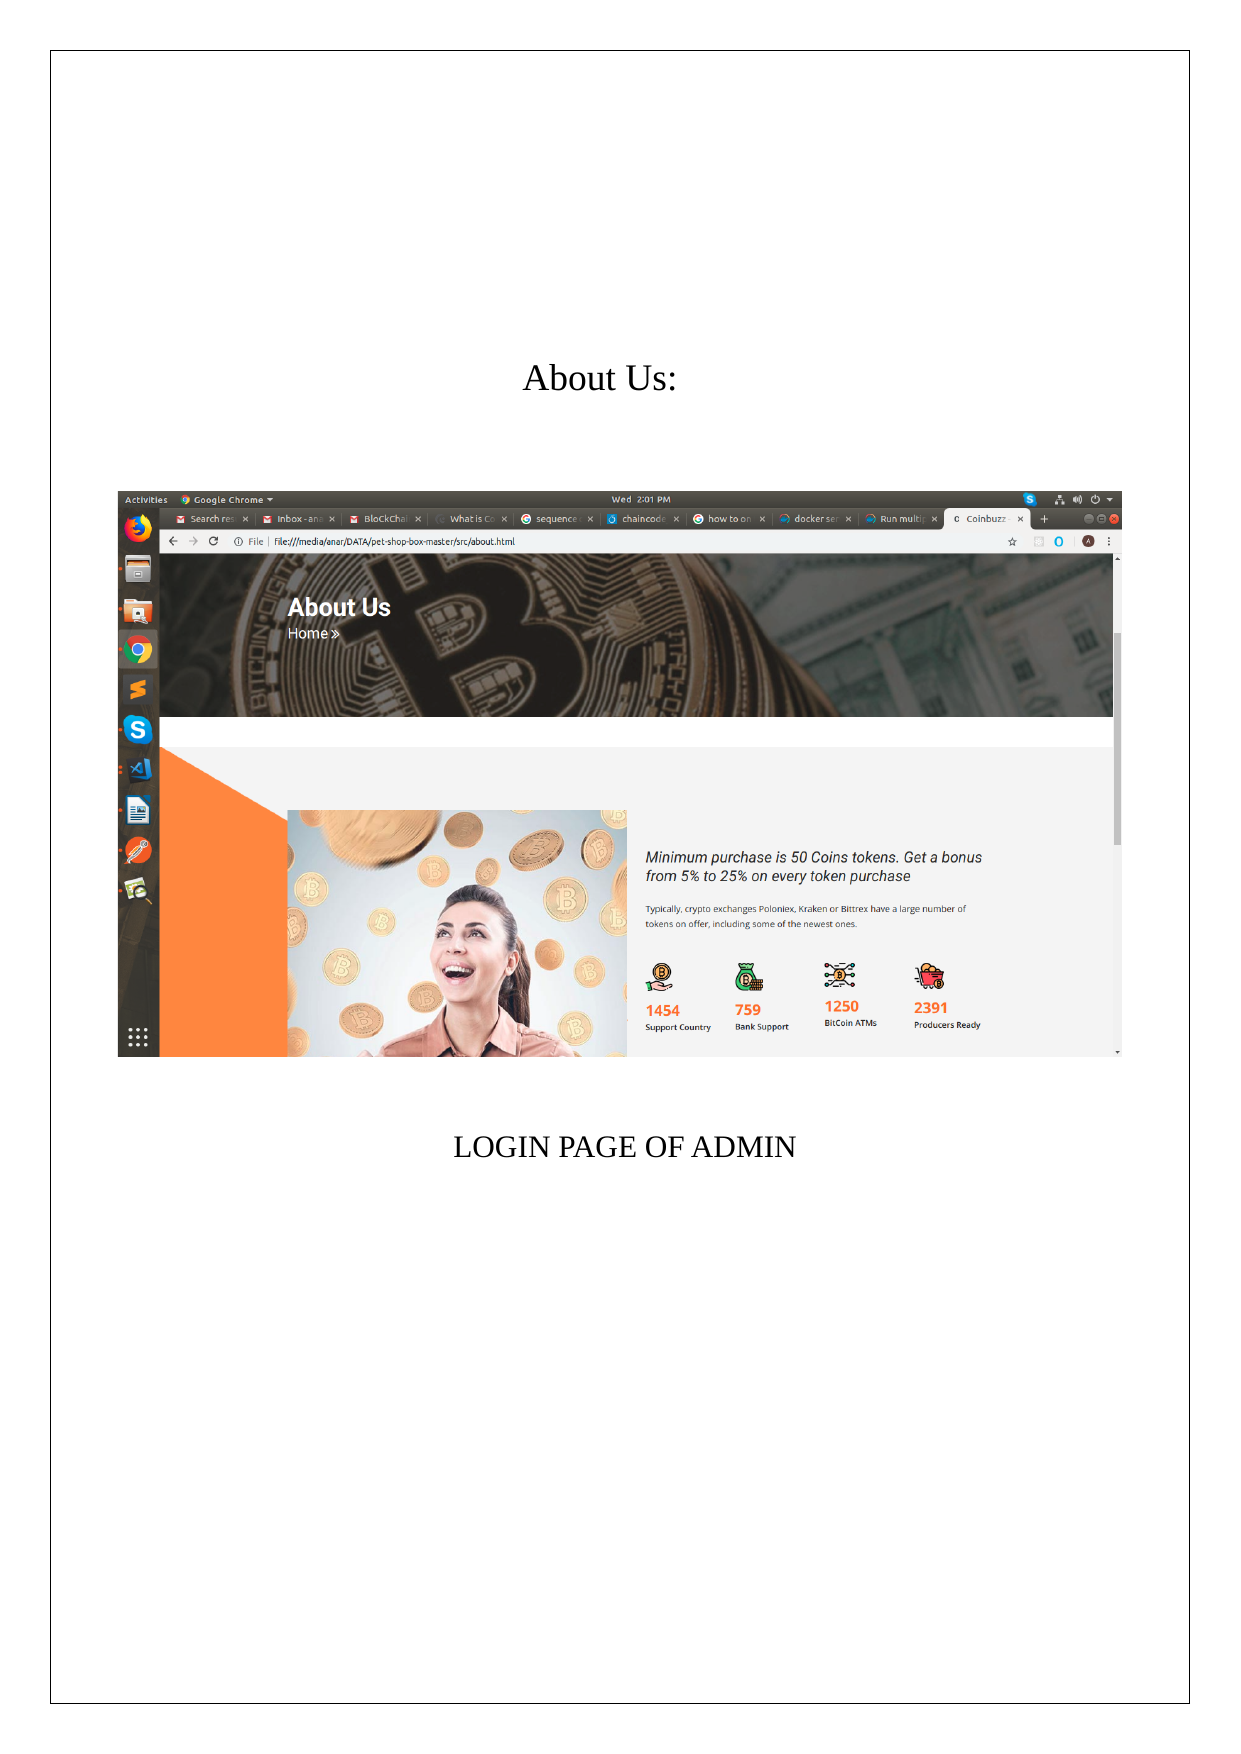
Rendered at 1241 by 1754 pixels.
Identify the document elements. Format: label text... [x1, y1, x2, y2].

picture [117, 491, 1122, 1057]
text About Us: [118, 356, 1122, 399]
text LOGIN PAGE OF ADMIN [118, 1128, 1122, 1164]
